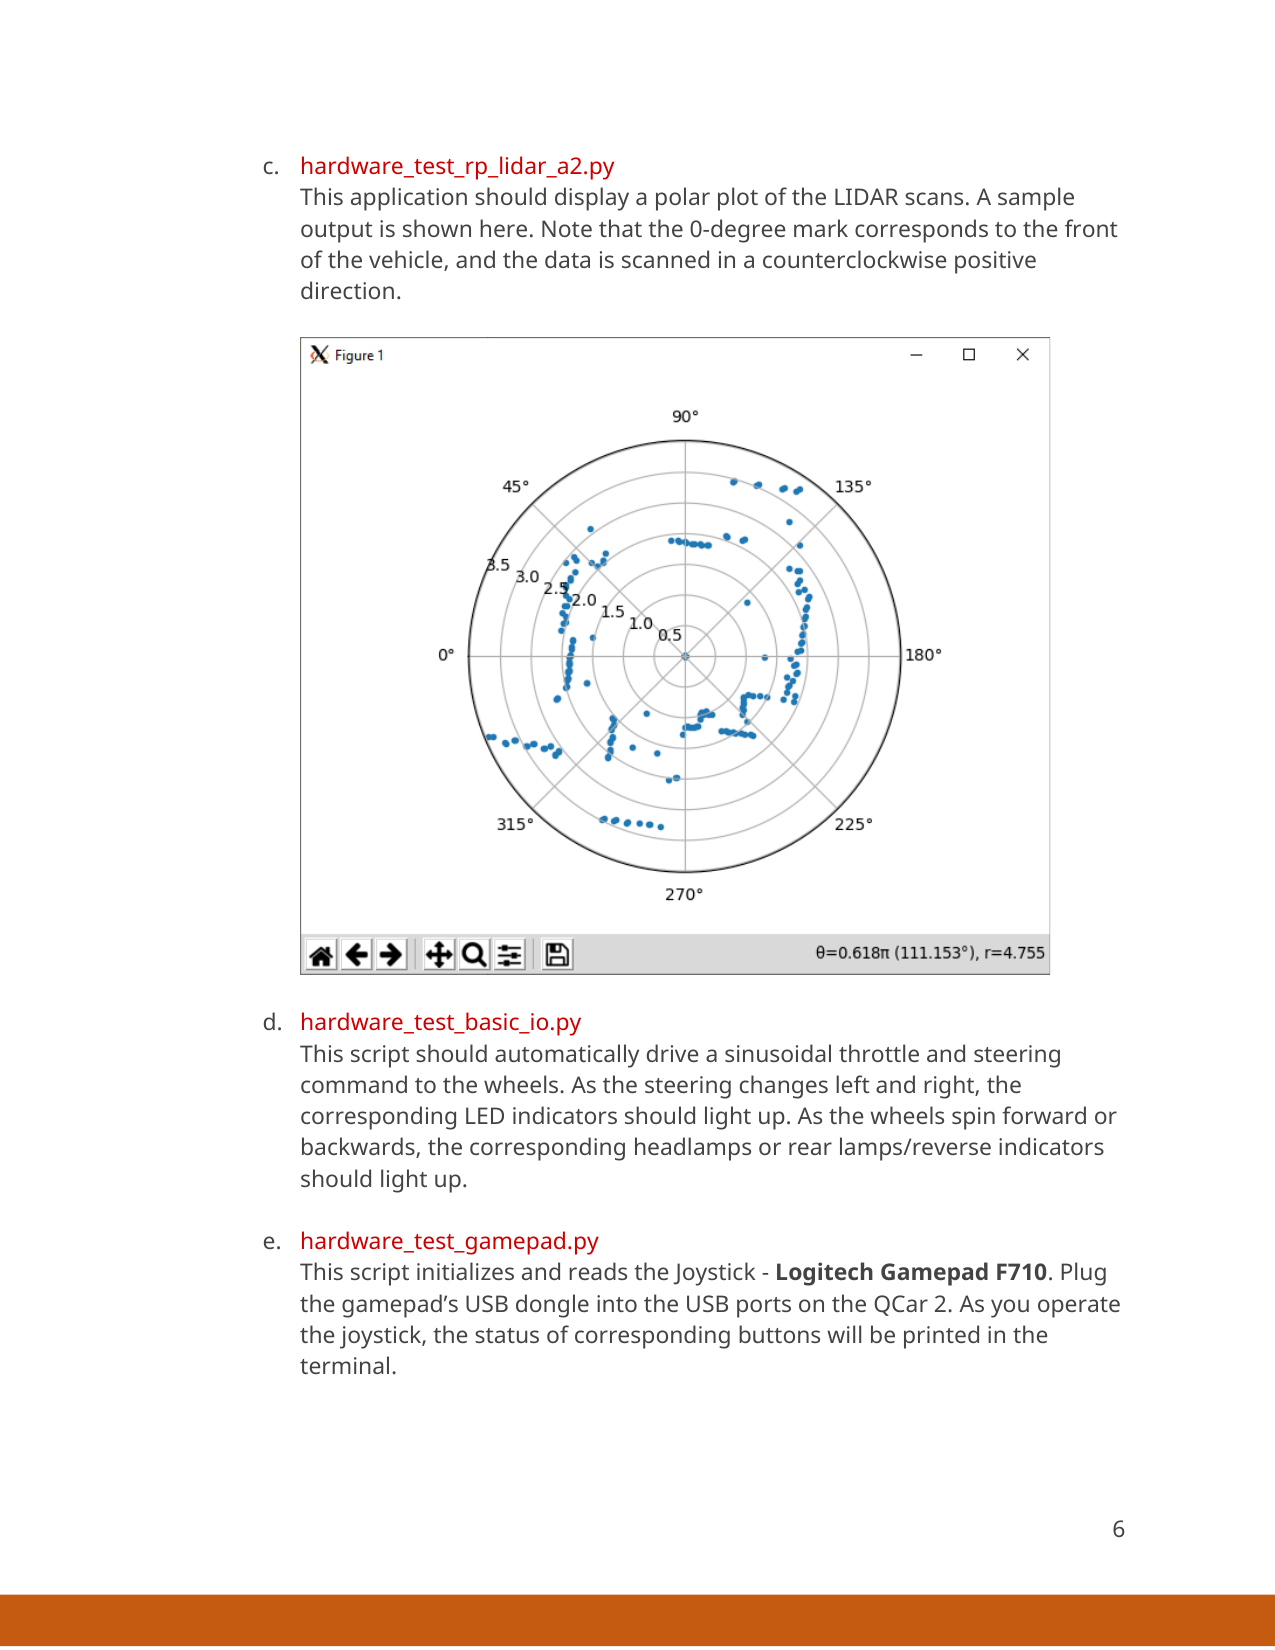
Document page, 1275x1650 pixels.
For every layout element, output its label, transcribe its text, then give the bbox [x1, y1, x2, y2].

text This application should display a polar plot of the LIDAR scans. A sample output is shown here. Note that the 0-degree mark corresponds to the front of the vehicle, and the data is scanned in a counterclockwise positive direction. [300, 181, 1125, 337]
picture [300, 337, 1050, 975]
list hardware_test_rp_lidar_a2.py [262, 150, 1125, 181]
list hardware_test_gamepad.py This script initializes and reads the Joystick - Logitech Gamepad F710. Plug the gamepad’s USB dongle into the USB ports on the QCar 2. As you operate the joystick, the status of corresponding buttons will be printed in the terminal. [262, 1225, 1125, 1381]
list hardware_test_basic_io.py This script should automatically drive a sinusoidal throttle and steering command to the wheels. As the steering changes left and right, the corresponding LED indicators should light up. As the wheels spin forward or backwards, the corresponding headlamps or rear lamps/reverse indicators should light up. [262, 1006, 1125, 1225]
